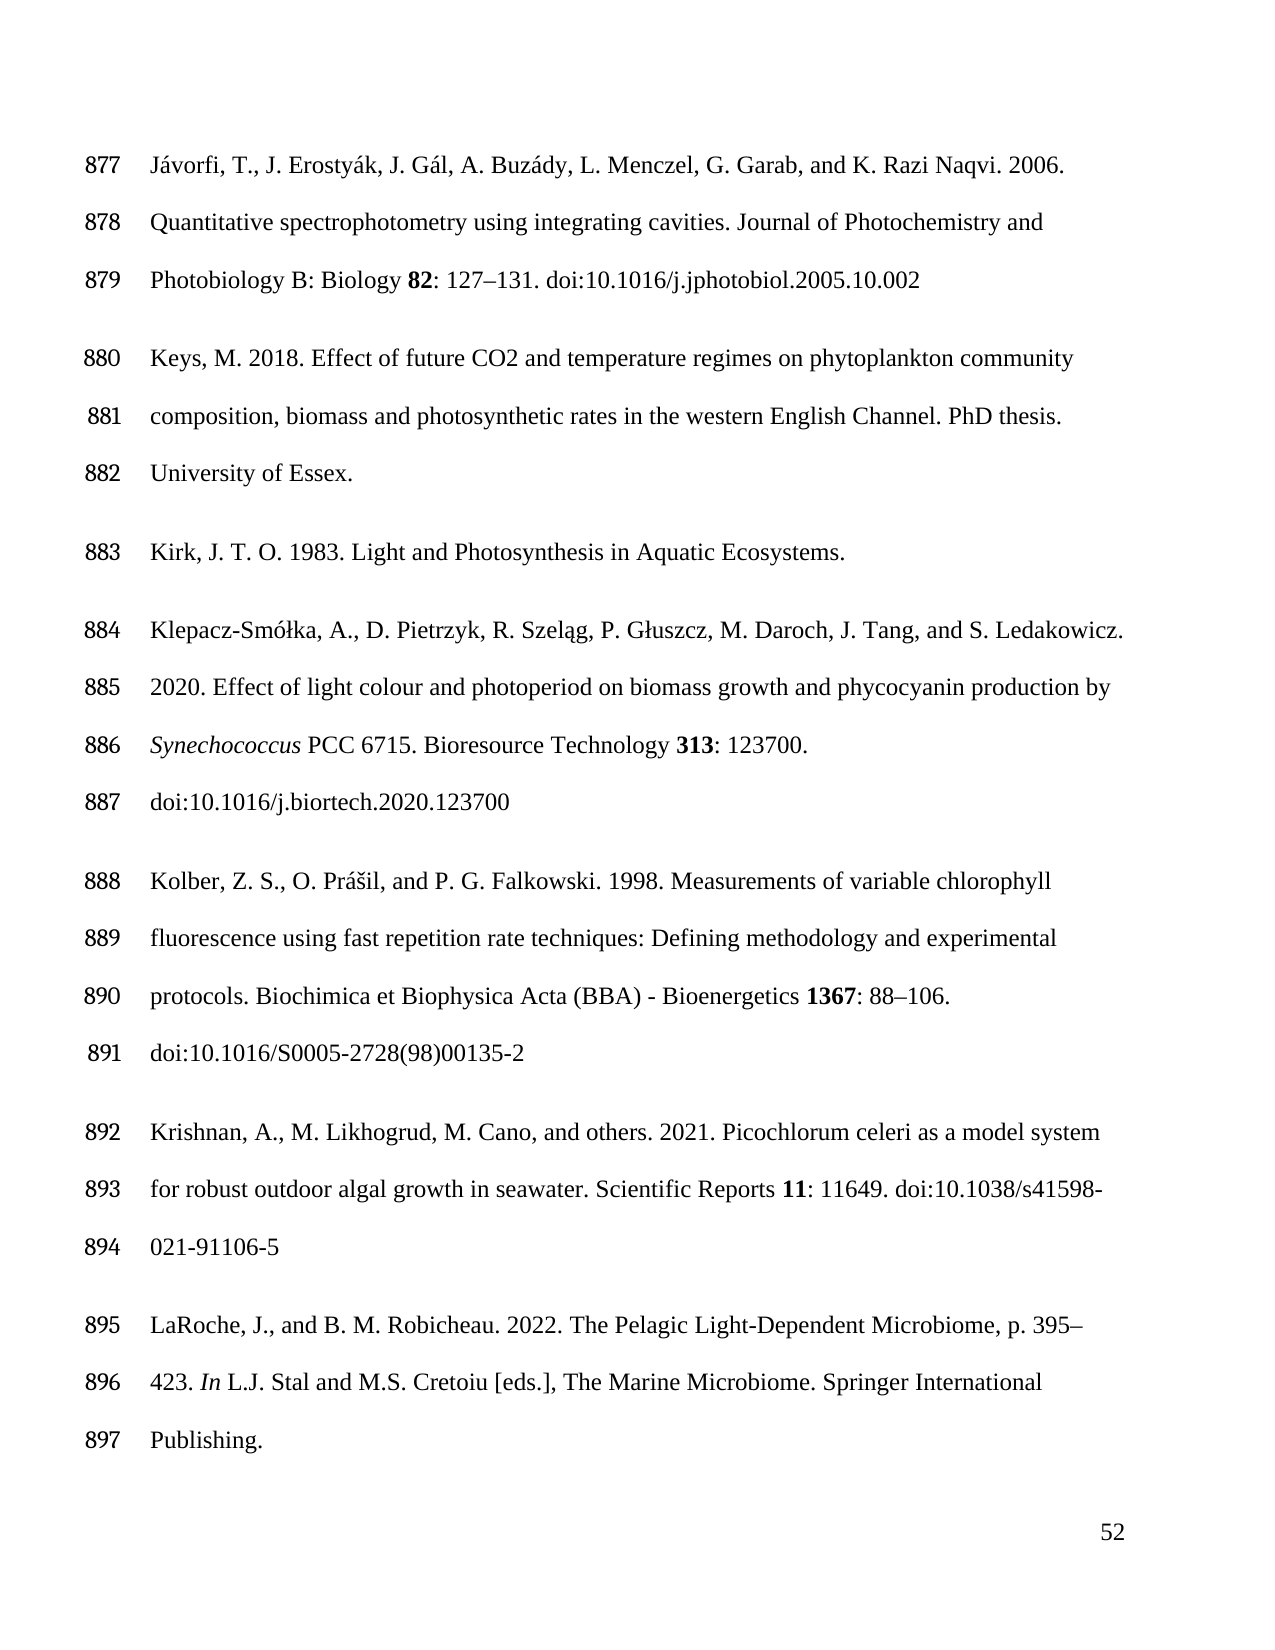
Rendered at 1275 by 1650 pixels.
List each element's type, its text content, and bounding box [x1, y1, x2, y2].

text Keys, M. 2018. Effect of future CO2 and temperature regimes on phytoplankton community composition, biomass and photosynthetic rates in the western English Channel. PhD thesis. University of Essex. [150, 343, 1125, 487]
text Jávorfi, T., J. Erostyák, J. Gál, A. Buzády, L. Menczel, G. Garab, and K. Razi Naqvi. 2006. Quantitative spectrophotometry using integrating cavities. Journal of Photochemistry and Photobiology B: Biology 82: 127–131. doi:10.1016/j.jphotobiol.2005.10.002 [150, 150, 1125, 294]
text LaRoche, J., and B. M. Robicheau. 2022. The Pelagic Light-Dependent Microbiome, p. 395–423. In L.J. Stal and M.S. Cretoiu [eds.], The Marine Microbiome. Springer International Publishing. [150, 1310, 1125, 1454]
text Klepacz-Smółka, A., D. Pietrzyk, R. Szeląg, P. Głuszcz, M. Daroch, J. Tang, and S. Ledakowicz. 2020. Effect of light colour and photoperiod on biomass growth and phycocyanin production by Synechococcus PCC 6715. Bioresource Technology 313: 123700. doi:10.1016/j.biortech.2020.123700 [150, 615, 1125, 816]
text Krishnan, A., M. Likhogrud, M. Cano, and others. 2021. Picochlorum celeri as a model system for robust outdoor algal growth in seawater. Scientific Reports 11: 11649. doi:10.1038/s41598-021-91106-5 [150, 1117, 1125, 1260]
text Kolber, Z. S., O. Prášil, and P. G. Falkowski. 1998. Measurements of variable chlorophyll fluorescence using fast repetition rate techniques: Defining methodology and experimental protocols. Biochimica et Biophysica Acta (BBA) - Bioenergetics 1367: 88–106. doi:10.1016/S0005-2728(98)00135-2 [150, 866, 1125, 1067]
text Kirk, J. T. O. 1983. Light and Photosynthesis in Aquatic Ecosystems. [150, 537, 1125, 565]
